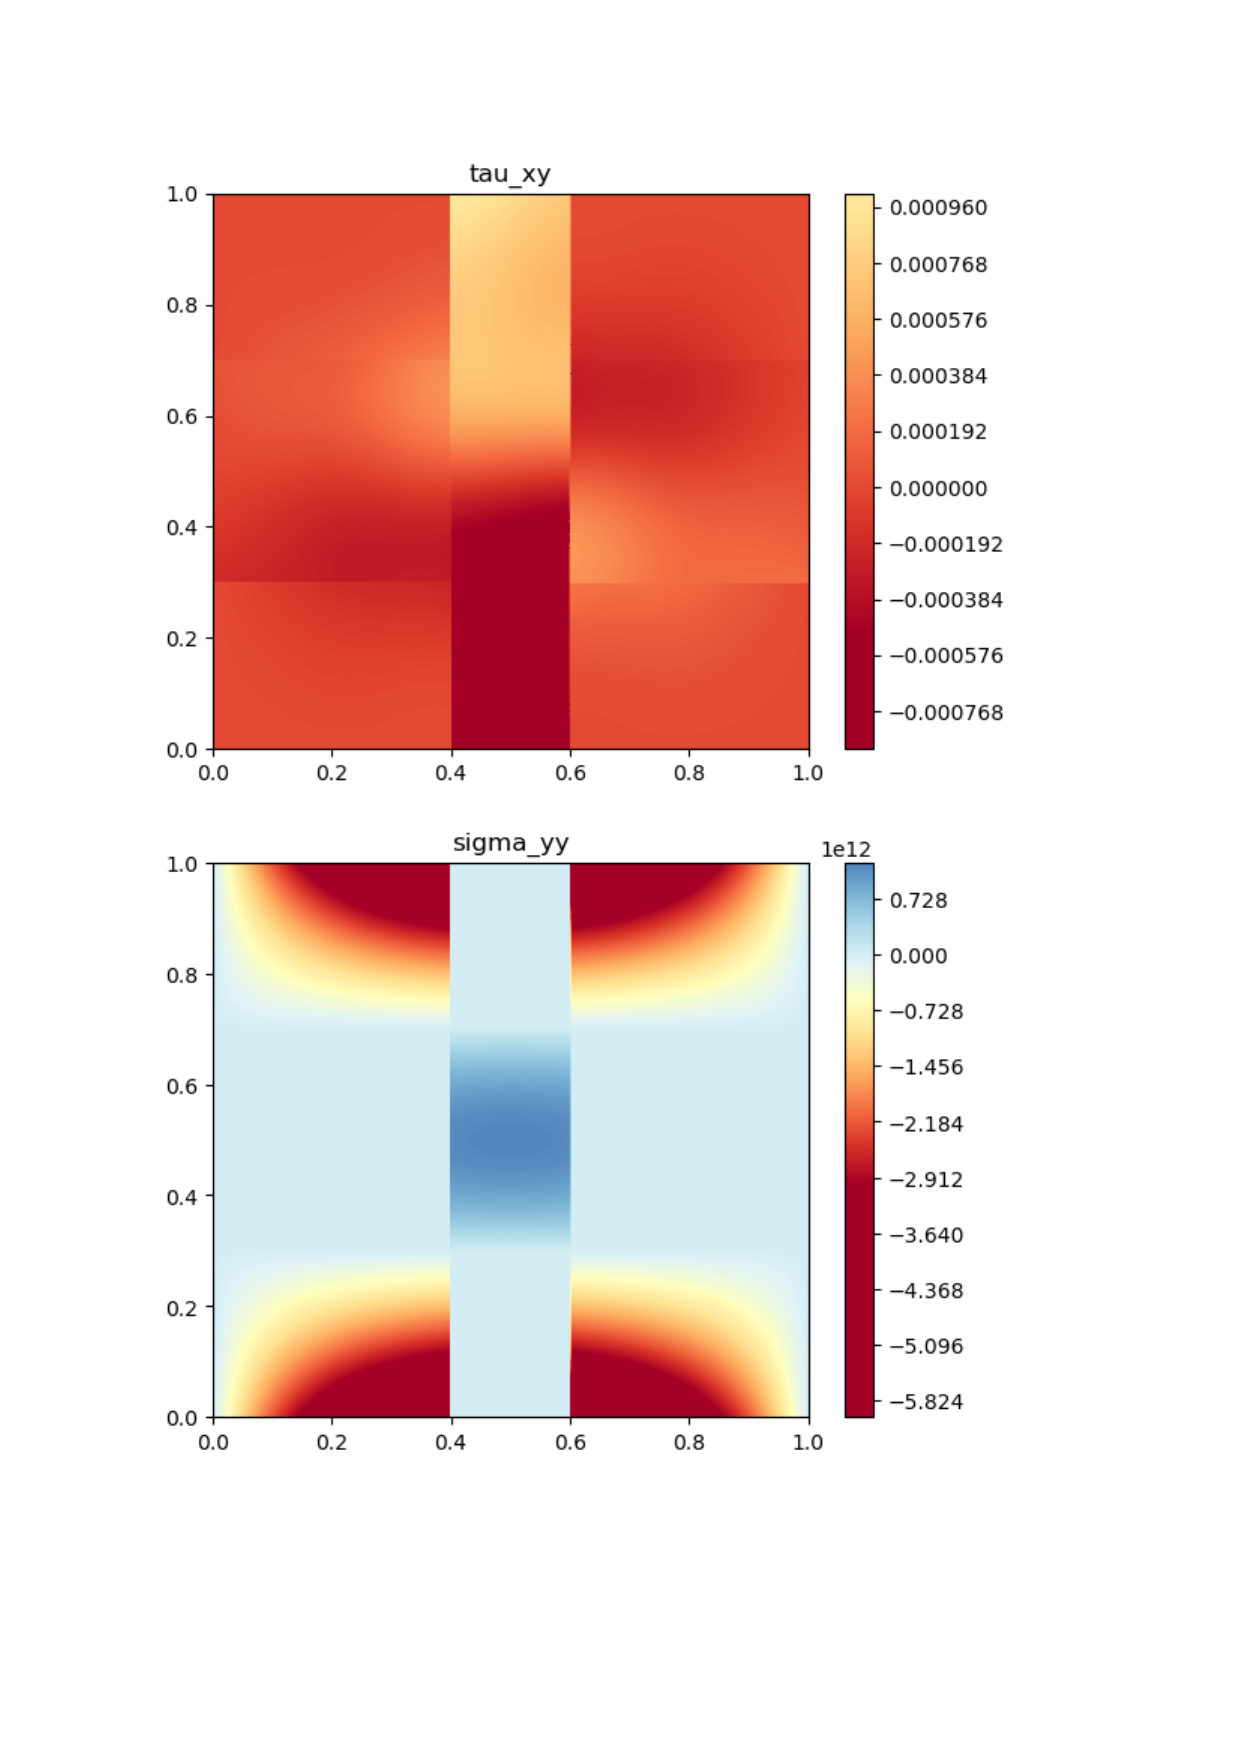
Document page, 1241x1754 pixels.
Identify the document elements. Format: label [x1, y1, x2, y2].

picture [150, 150, 1019, 800]
picture [150, 818, 980, 1468]
